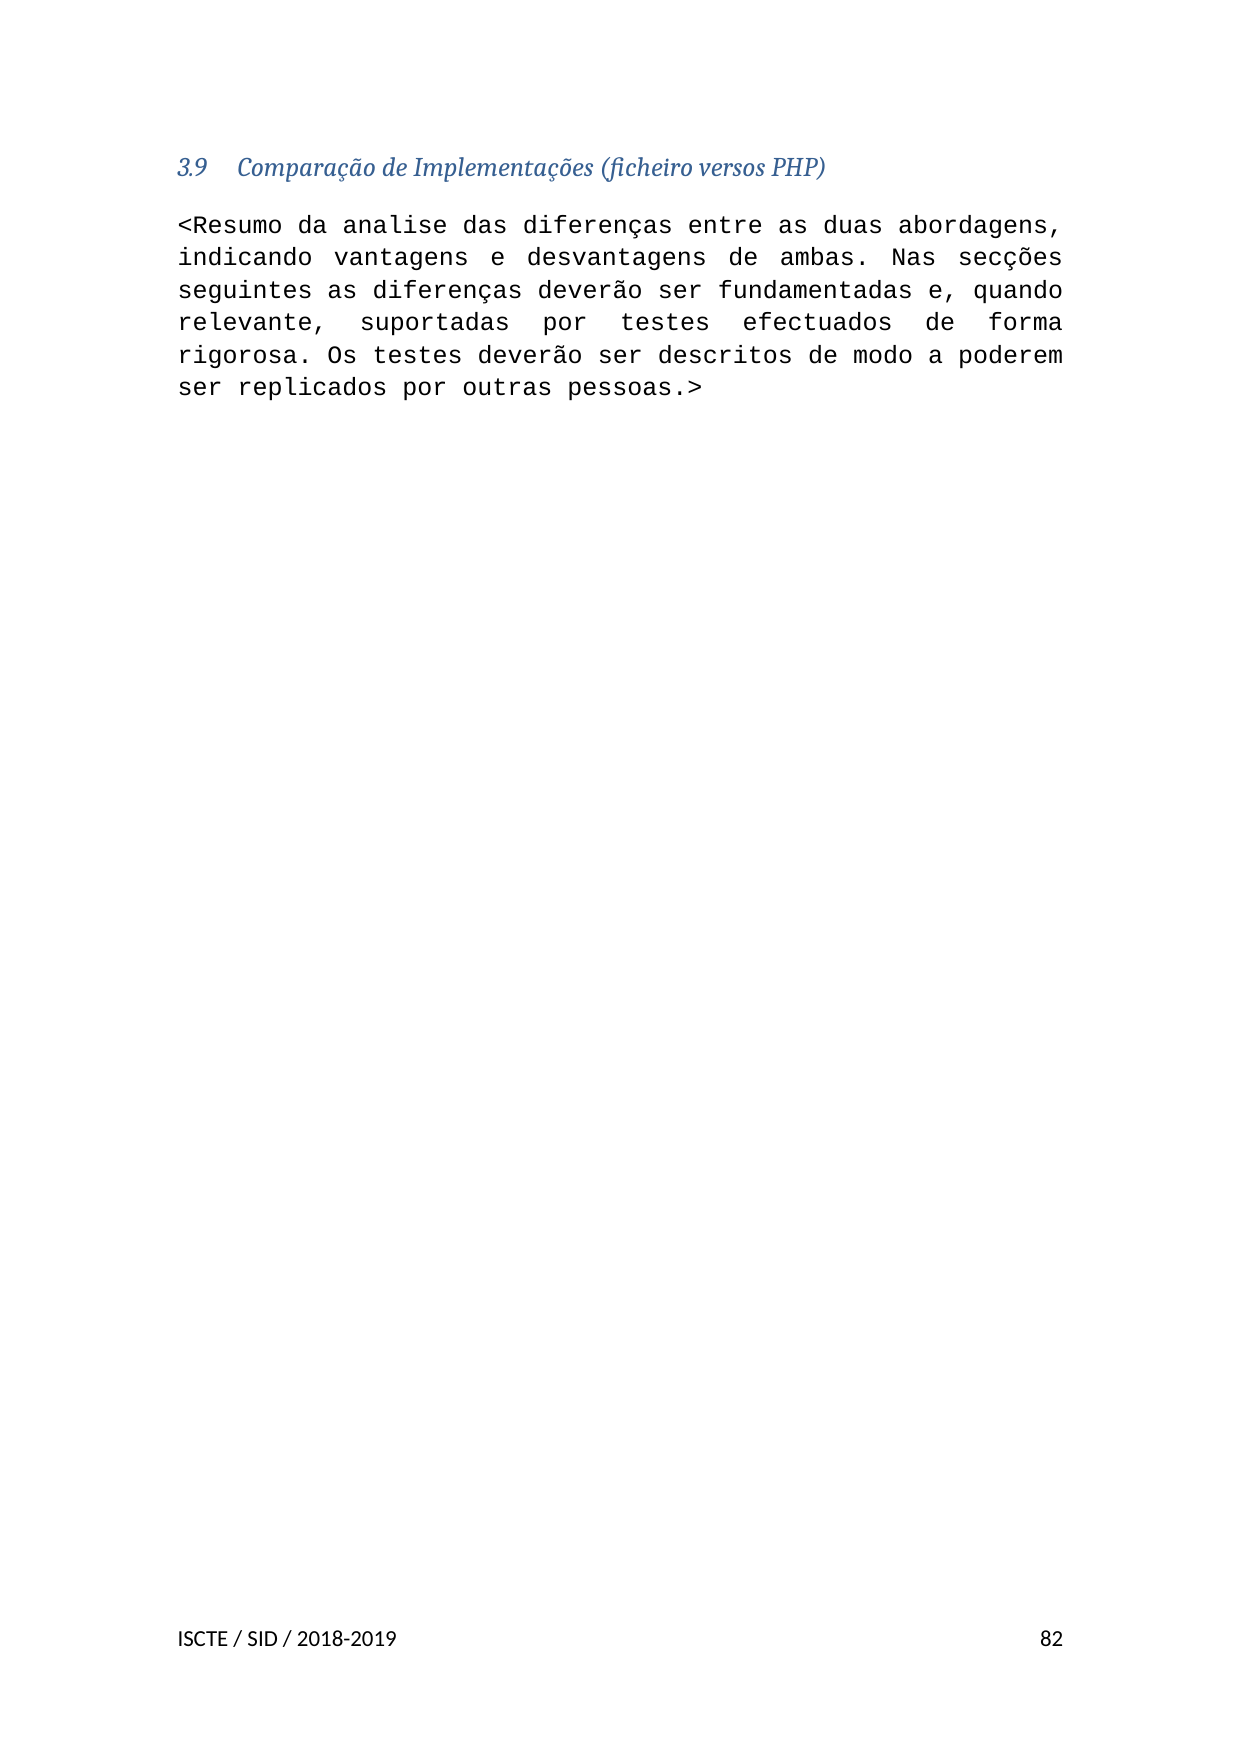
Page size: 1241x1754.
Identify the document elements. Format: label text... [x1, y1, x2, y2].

text <Resumo da analise das diferenças entre as duas abordagens, indicando vantagens e desvantagens de ambas. Nas secções seguintes as diferenças deverão ser fundamentadas e, quando relevante, suportadas por testes efectuados de forma rigorosa. Os testes deverão ser descritos de modo a poderem ser replicados por outras pessoas.> [177, 212, 1063, 403]
subtitle Comparação de Implementações (ficheiro versos PHP) [177, 152, 1063, 183]
